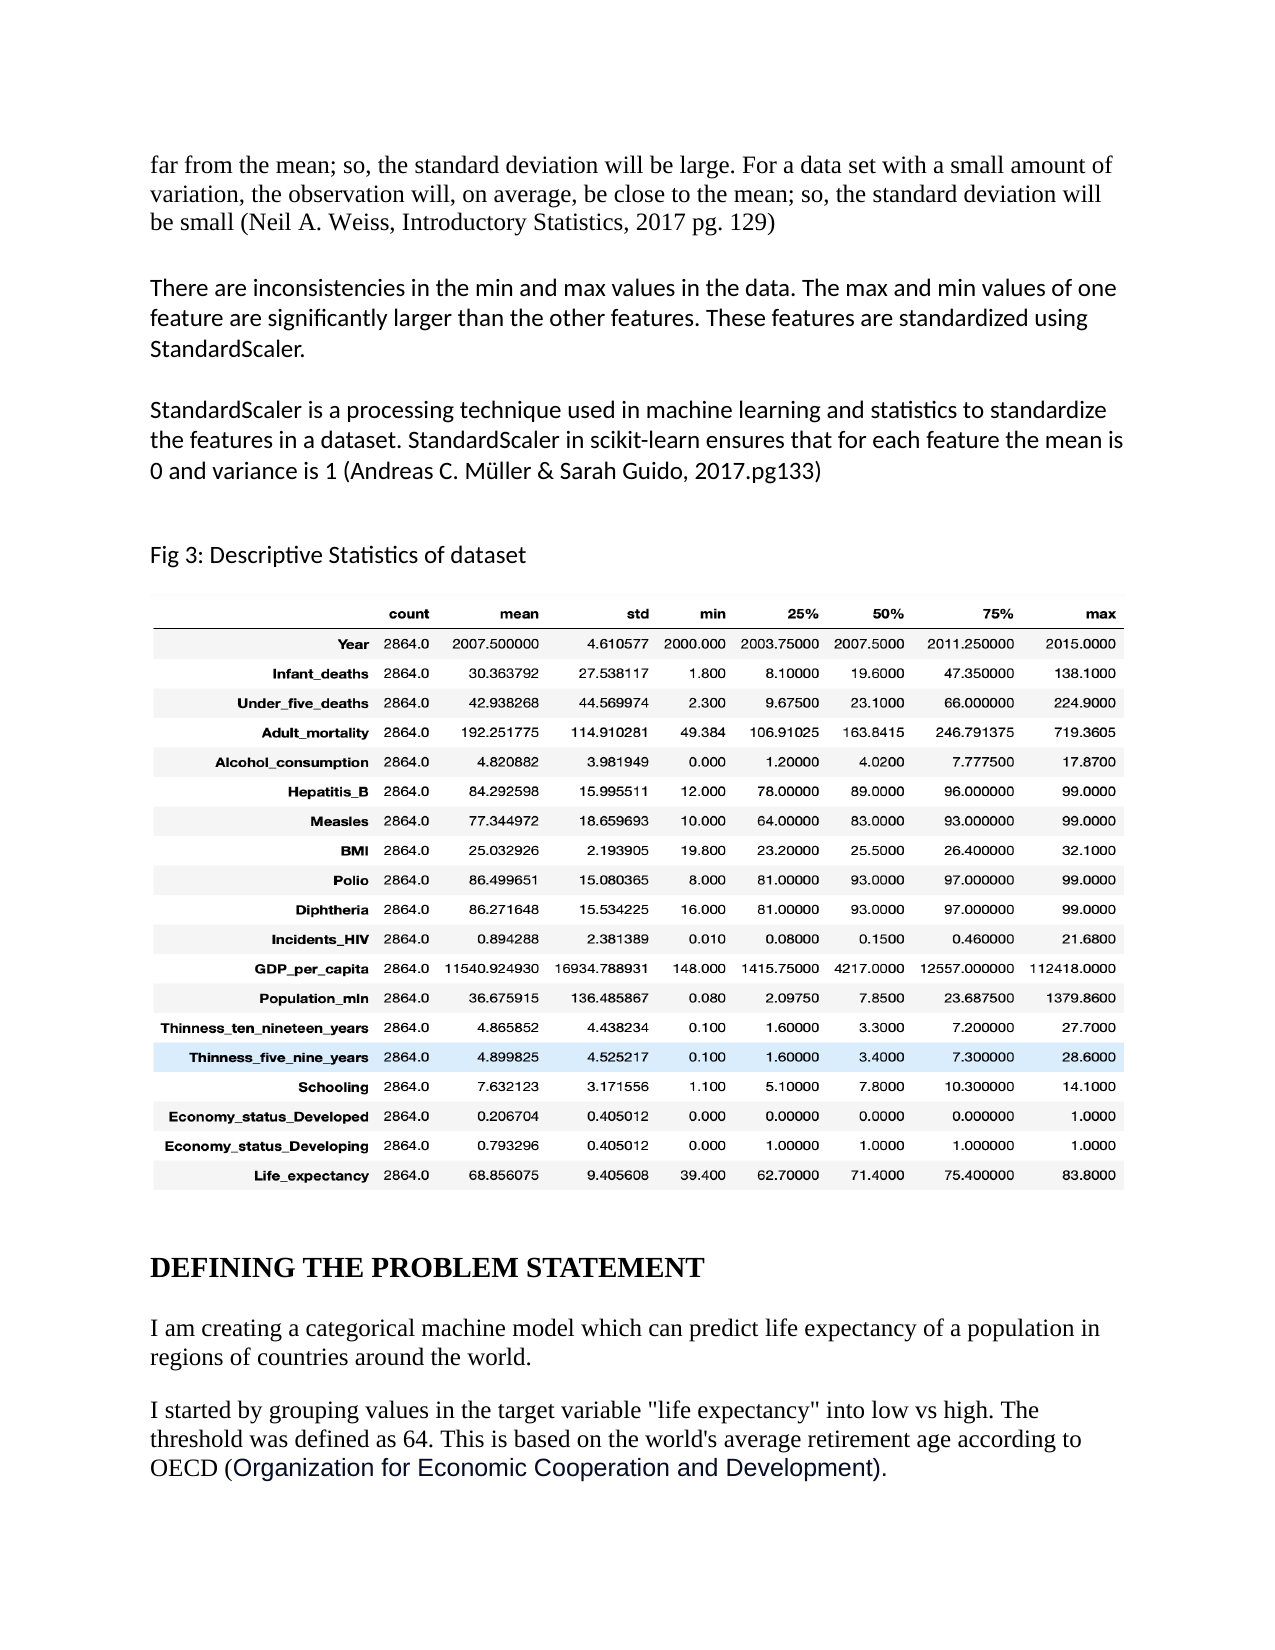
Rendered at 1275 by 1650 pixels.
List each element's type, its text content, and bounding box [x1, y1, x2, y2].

text I started by grouping values in the target variable "life expectancy" into low vs high. The threshold was defined as 64. This is based on the world's average retirement age according to OECD (Organization for Economic Cooperation and Development). [150, 1396, 1125, 1482]
text StandardScaler is a processing technique used in machine learning and statistics to standardize the features in a dataset. StandardScaler in scikit-learn ensures that for each feature the mean is 0 and variance is 1 (Andreas C. Müller & Sarah Guido, 2017.pg133) [150, 394, 1125, 486]
subtitle DEFINING THE PROBLEM STATEMENT [150, 1250, 1125, 1284]
text There are inconsistencies in the min and max values in the data. The max and min values of one feature are significantly larger than the other features. These features are standardized using StandardScaler. [150, 272, 1125, 363]
picture [150, 594, 1125, 1191]
text I am creating a categorical machine model which can predict life expectancy of a population in regions of countries around the world. [150, 1313, 1125, 1371]
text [150, 150, 1125, 236]
text Fig 3: Descriptive Statistics of dataset [150, 539, 1125, 570]
